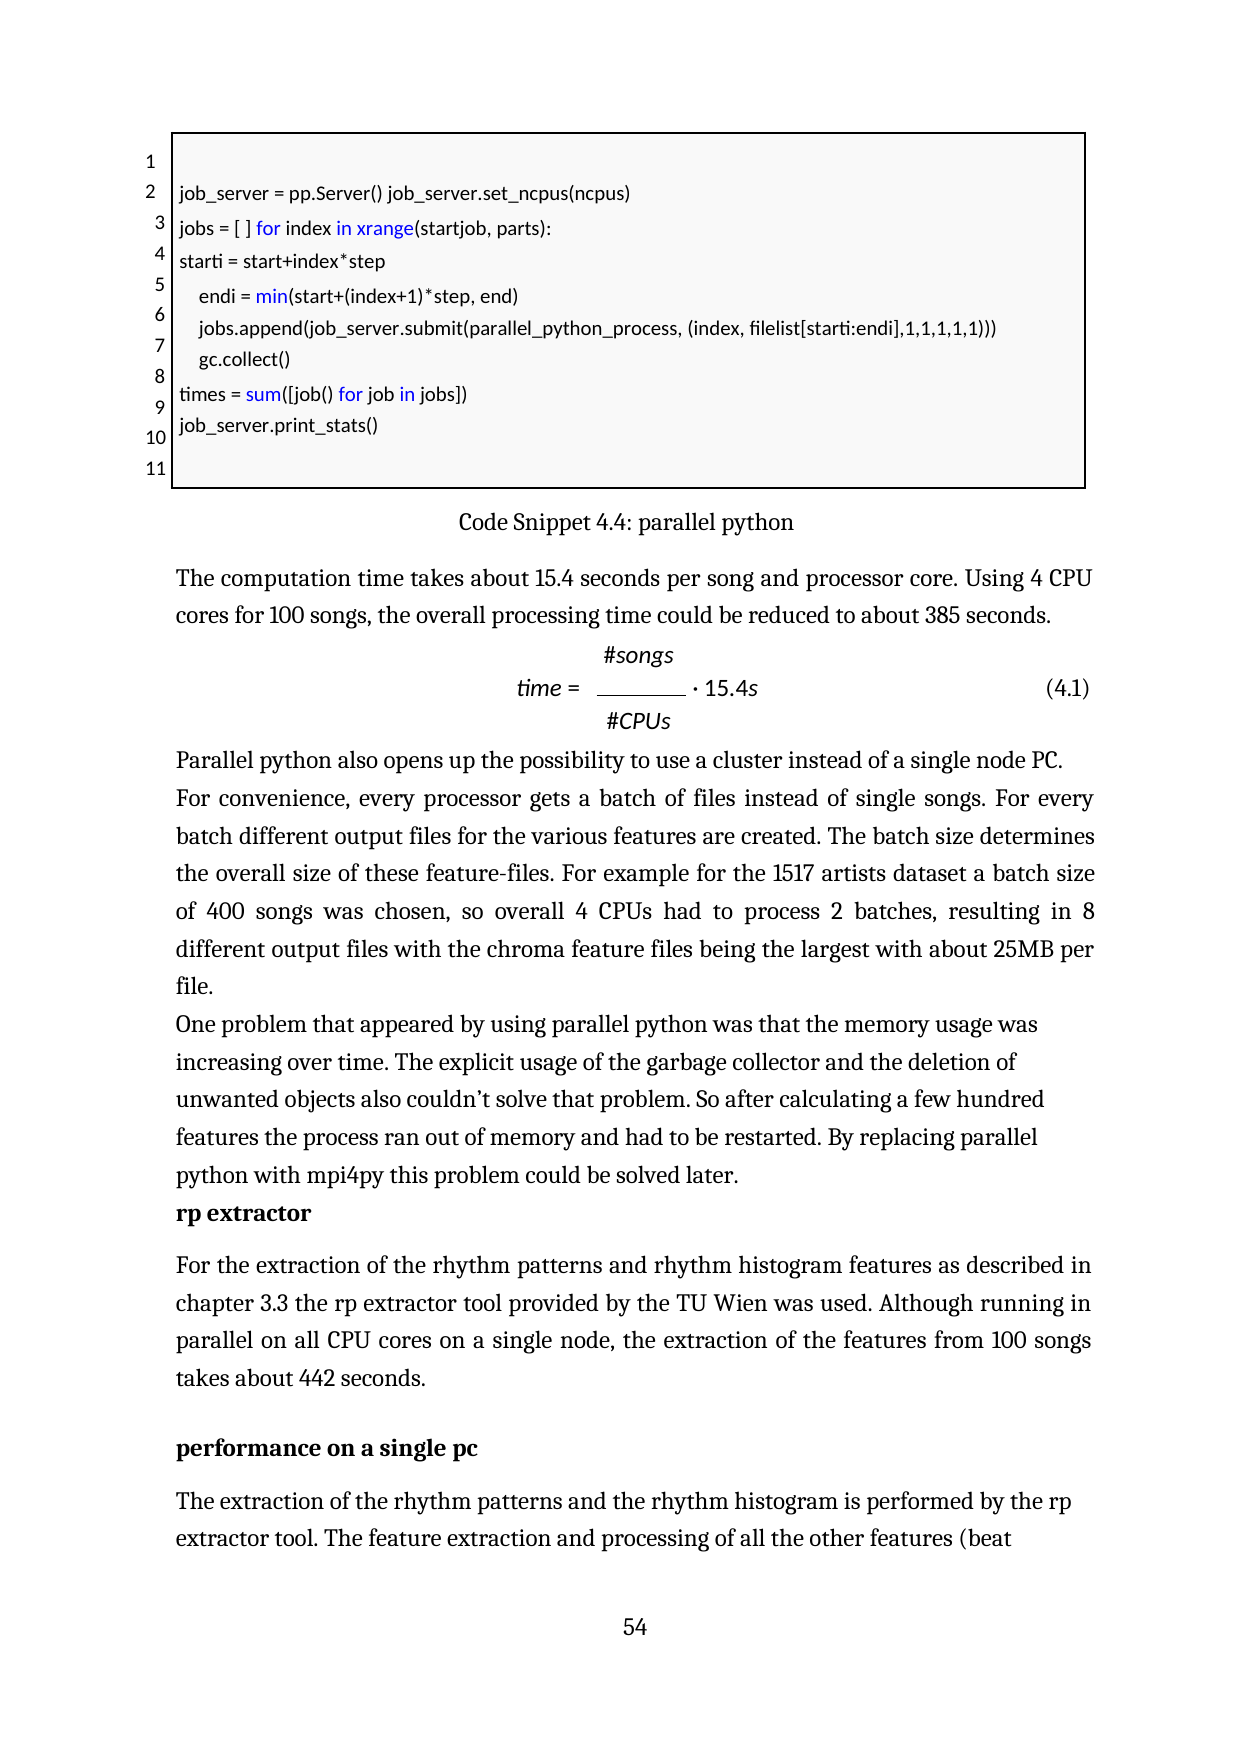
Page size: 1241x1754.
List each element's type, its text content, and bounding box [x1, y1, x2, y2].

text 4 [154, 240, 171, 266]
text 5 [154, 271, 171, 296]
text 1 [145, 148, 171, 173]
table_header job_server = pp.Server() job_server.set_ncpus(ncpus) jobs = [ ] for index in xrange(startjob, parts): starti = start+index*step endi = min(start+(index+1)*step, end) jobs.append(job_server.submit(parallel_python_process, (index, filelist[starti:endi],1,1,1,1,1))) gc.collect() times = sum([job() for job in jobs]) job_server.print_stats() [173, 134, 1084, 487]
text 10 [145, 424, 171, 450]
text 11 [145, 455, 171, 481]
text 6 [154, 302, 171, 327]
subtitle rp extractor [176, 1198, 1236, 1227]
text 9 [154, 394, 171, 419]
text 7 [154, 332, 171, 358]
text 8 [154, 363, 171, 388]
subtitle performance on a single pc [176, 1434, 1236, 1463]
text One problem that appeared by using parallel python was that the memory usage was increasing over time. The explicit usage of the garbage collector and the deletion of unwanted objects also couldn’t solve that problem. So after calculating a few hundred features the process ran out of memory and had to be restarted. By replacing parallel python with mpi4py this problem could be solved later. [176, 1010, 1105, 1189]
text For convenience, every processor gets a batch of files instead of single songs. For every batch different output files for the various features are created. The batch size determines the overall size of these feature-files. For example for the 1517 artists dataset a batch size of 400 songs was chosen, so overall 4 CPUs had to process 2 batches, resulting in 8 different output files with the chroma feature files being the largest with about 25MB per file. [176, 784, 1096, 1001]
text For the extraction of the rhythm patterns and rhythm histogram features as described in chapter 3.3 the rp extractor tool provided by the TU Wien was used. Although running in parallel on all CPU cores on a single node, the extraction of the features from 100 songs takes about 442 seconds. [176, 1251, 1093, 1393]
text time = · 15.4s (4.1) [145, 672, 1236, 702]
text Parallel python also opens up the possibility to use a cluster instead of a single node PC. [176, 746, 1133, 775]
text 2 [145, 179, 171, 204]
text 3 [154, 209, 171, 235]
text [176, 1487, 1105, 1553]
text Code Snippet 4.4: parallel python [171, 508, 1082, 537]
text #songs [354, 639, 925, 669]
text #CPUs [354, 705, 925, 736]
text The computation time takes about 15.4 seconds per song and processor core. Using 4 CPU cores for 100 songs, the overall processing time could be reduced to about 385 seconds. [176, 563, 1093, 630]
